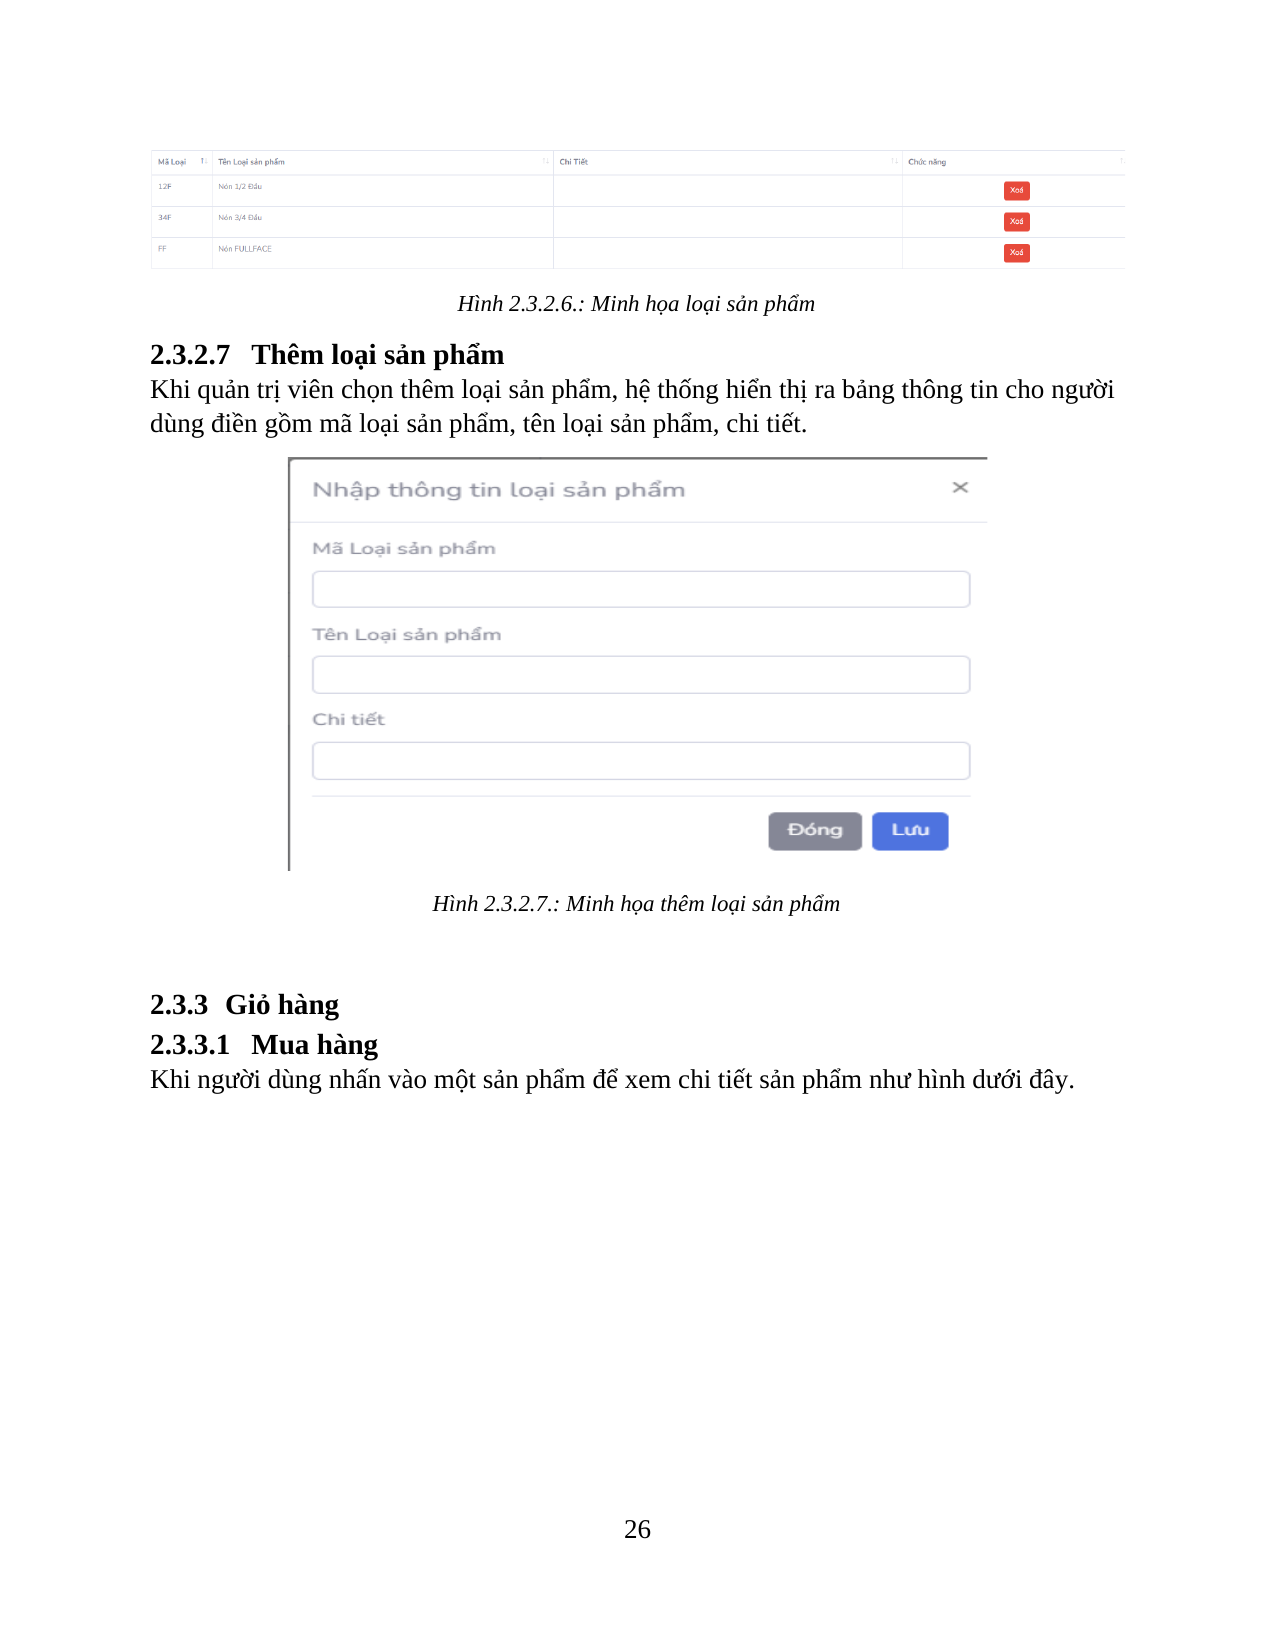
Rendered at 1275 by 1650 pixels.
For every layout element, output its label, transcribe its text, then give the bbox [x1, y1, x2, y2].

picture [150, 150, 1125, 271]
text Hình 2.3.2.7.: Minh họa thêm loại sản phẩm [150, 890, 1125, 916]
subtitle Giỏ hàng [150, 987, 1125, 1021]
text Khi người dùng nhấn vào một sản phẩm để xem chi tiết sản phẩm như hình dưới đây. [150, 1063, 1125, 1095]
text Hình 2.3.2.6.: Minh họa loại sản phẩm [150, 290, 1125, 316]
subtitle Thêm loại sản phẩm [150, 337, 1125, 371]
text Khi quản trị viên chọn thêm loại sản phẩm, hệ thống hiển thị ra bảng thông tin cho người dùng điền gồm mã loại sản phẩm, tên loại sản phẩm, chi tiết. [150, 373, 1125, 438]
picture [287, 457, 988, 871]
subtitle Mua hàng [150, 1027, 1125, 1061]
